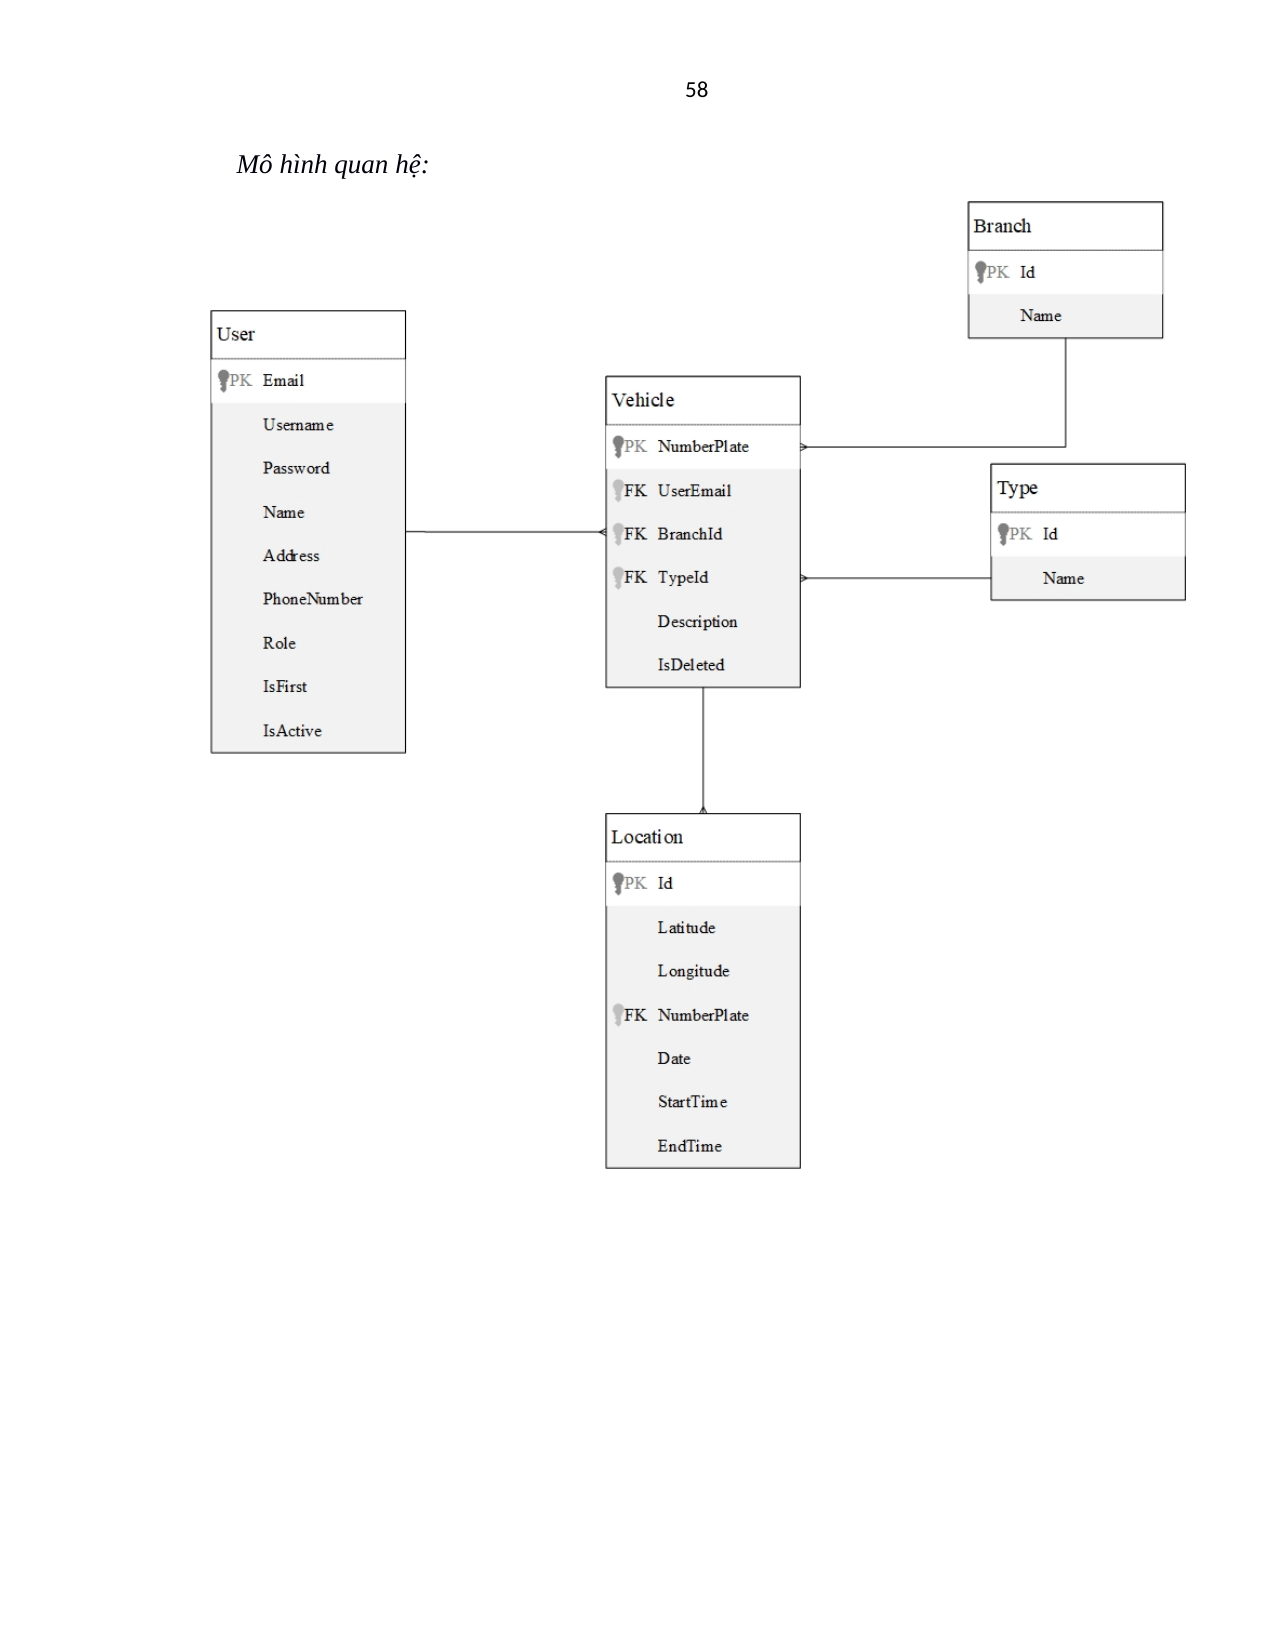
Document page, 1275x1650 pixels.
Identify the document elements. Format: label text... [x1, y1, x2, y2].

picture [206, 200, 1187, 1170]
text Mô hình quan hệ: [207, 148, 1186, 179]
